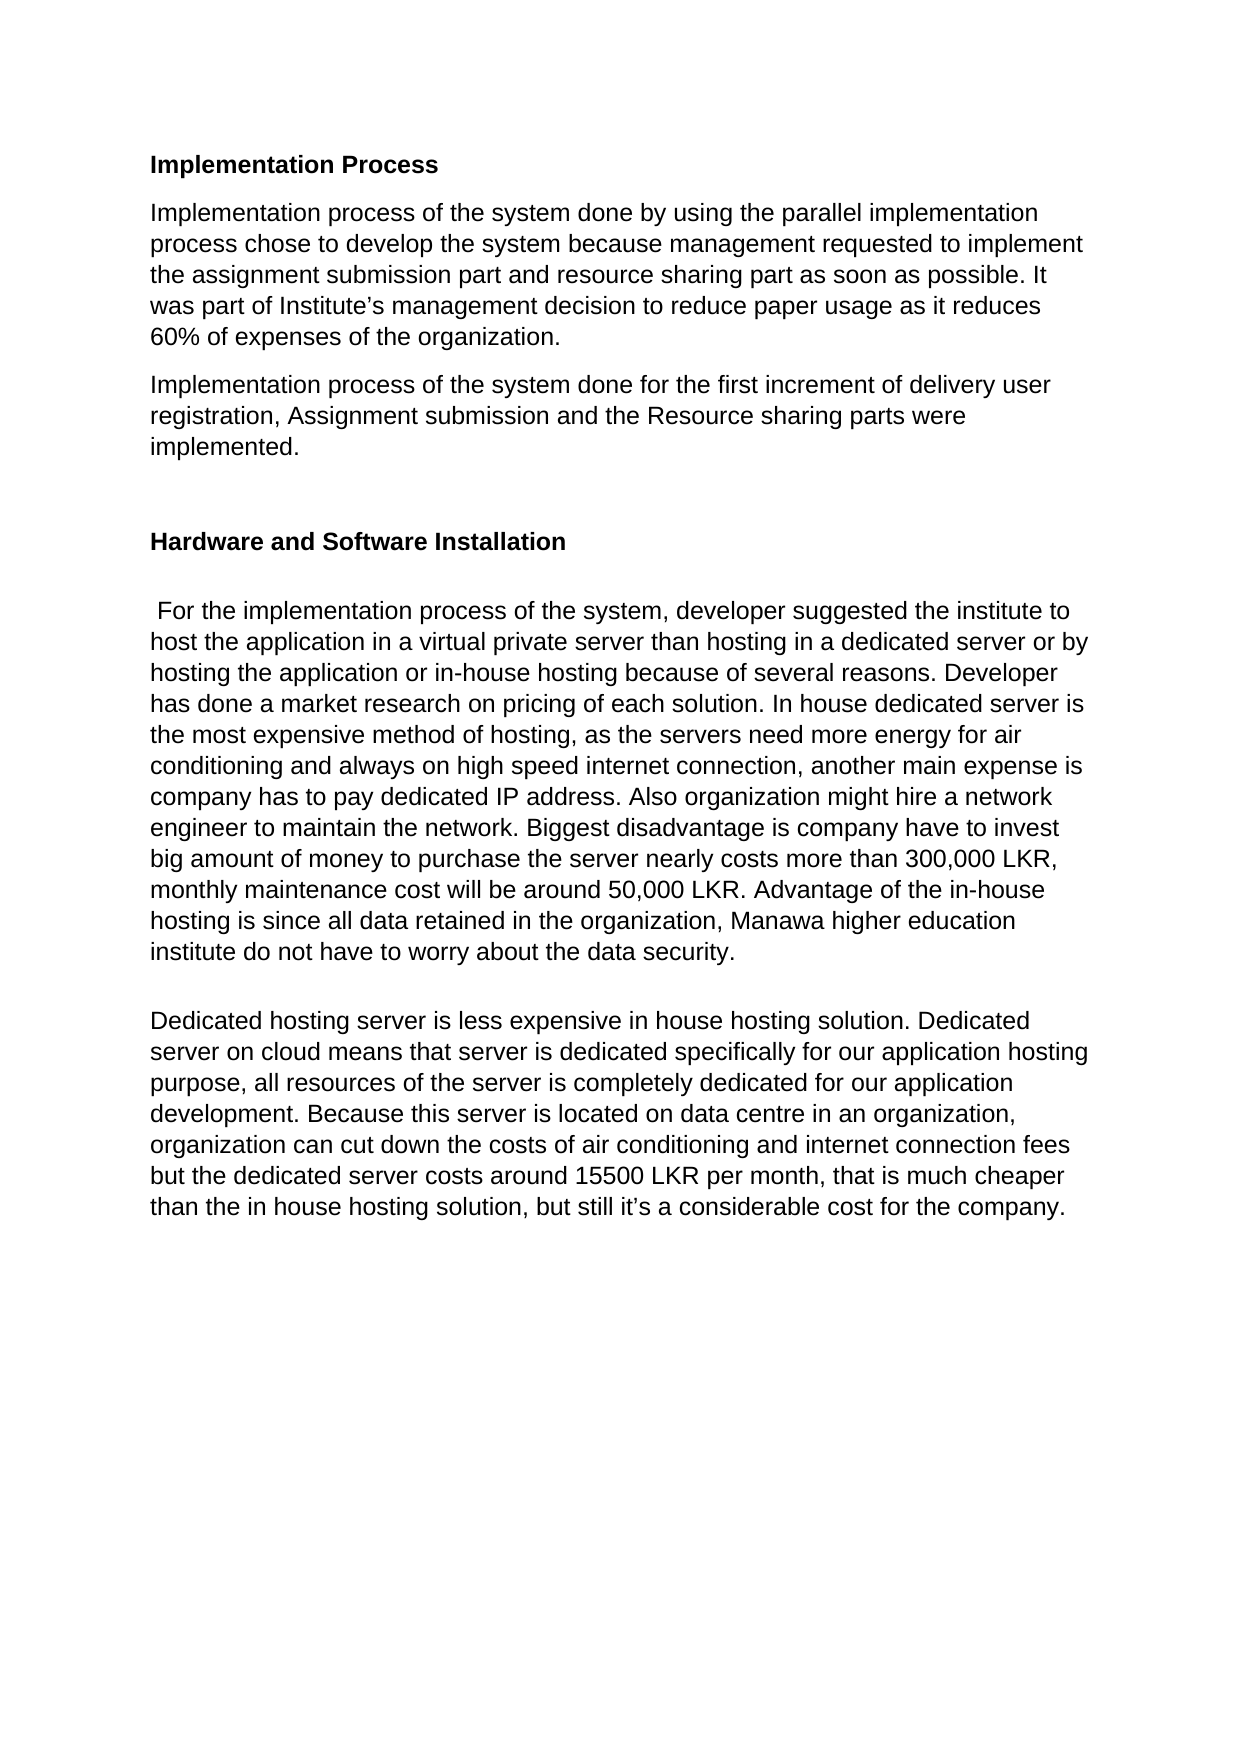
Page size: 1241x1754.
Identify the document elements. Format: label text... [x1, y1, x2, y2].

text For the implementation process of the system, developer suggested the institute to host the application in a virtual private server than hosting in a dedicated server or by hosting the application or in-house hosting because of several reasons. Developer has done a market research on pricing of each solution. In house dedicated server is the most expensive method of hosting, as the servers need more energy for air conditioning and always on high speed internet connection, another main expense is company has to pay dedicated IP address. Also organization might hire a network engineer to maintain the network. Biggest disadvantage is company have to invest big amount of money to purchase the server nearly costs more than 300,000 LKR, monthly maintenance cost will be around 50,000 LKR. Advantage of the in-house hosting is since all data retained in the organization, Manawa higher education institute do not have to worry about the data security. [150, 596, 1090, 966]
text Implementation Process [150, 150, 1090, 179]
text Dedicated hosting server is less expensive in house hosting solution. Dedicated server on cloud means that server is dedicated specifically for our application hosting purpose, all resources of the server is completely dedicated for our application development. Because this server is located on data centre in an organization, organization can cut down the costs of air conditioning and internet connection fees but the dedicated server costs around 15500 LKR per month, that is much cheaper than the in house hosting solution, but still it’s a considerable cost for the company. [150, 1006, 1090, 1221]
text Implementation process of the system done for the first increment of delivery user registration, Assignment submission and the Resource sharing parts were implemented. [150, 369, 1090, 460]
text Hardware and Software Installation [150, 527, 1090, 556]
text Implementation process of the system done by using the parallel implementation process chose to develop the system because management requested to implement the assignment submission part and resource sharing part as soon as possible. It was part of Institute’s management decision to reduce paper usage as it reduces 60% of expenses of the organization. [150, 198, 1090, 351]
